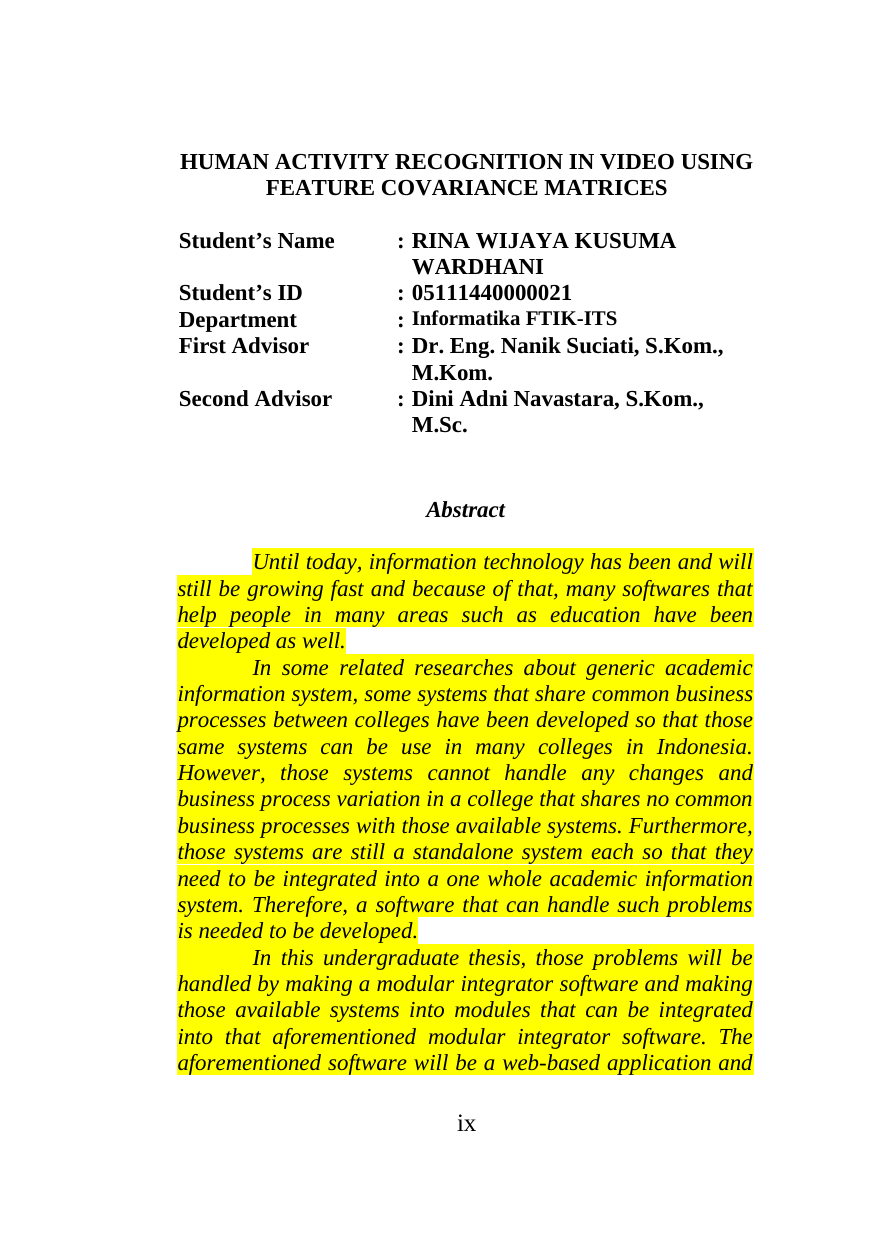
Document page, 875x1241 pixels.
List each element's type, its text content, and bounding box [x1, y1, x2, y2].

table_header : [395, 227, 410, 279]
table_header Student’s Name [177, 227, 395, 279]
table_header RINA WIJAYA KUSUMA WARDHANI [410, 227, 756, 279]
table_cell Dini Adni Navastara, S.Kom., M.Sc. [410, 385, 756, 443]
text HUMAN ACTIVITY RECOGNITION IN VIDEO USING FEATURE COVARIANCE MATRICES [177, 148, 756, 200]
table_cell 05111440000021 [410, 280, 756, 306]
table_cell First Advisor [177, 332, 395, 385]
table_cell : [395, 280, 410, 306]
table_cell Department [177, 306, 395, 332]
table_cell : [395, 332, 410, 385]
table_cell Second Advisor [177, 385, 395, 443]
table_cell : [395, 306, 410, 332]
subtitle Abstract [177, 496, 756, 522]
table_cell Student’s ID [177, 280, 395, 306]
text In some related researches about generic academic information system, some systems that share common business processes between colleges have been developed so that those same systems can be use in many colleges in Indonesia. However, those systems cannot handle any changes and business process variation in a college that shares no common business processes with those available systems. Furthermore, those systems are still a standalone system each so that they need to be integrated into a one whole academic information system. Therefore, a software that can handle such problems is needed to be developed. [177, 654, 756, 944]
table_cell Informatika FTIK-ITS [410, 306, 756, 332]
text Until today, information technology has been and will still be growing fast and because of that, many softwares that help people in many areas such as education have been developed as well. [177, 548, 756, 654]
table_cell Dr. Eng. Nanik Suciati, S.Kom., M.Kom. [410, 332, 756, 385]
table_cell : [395, 385, 410, 443]
